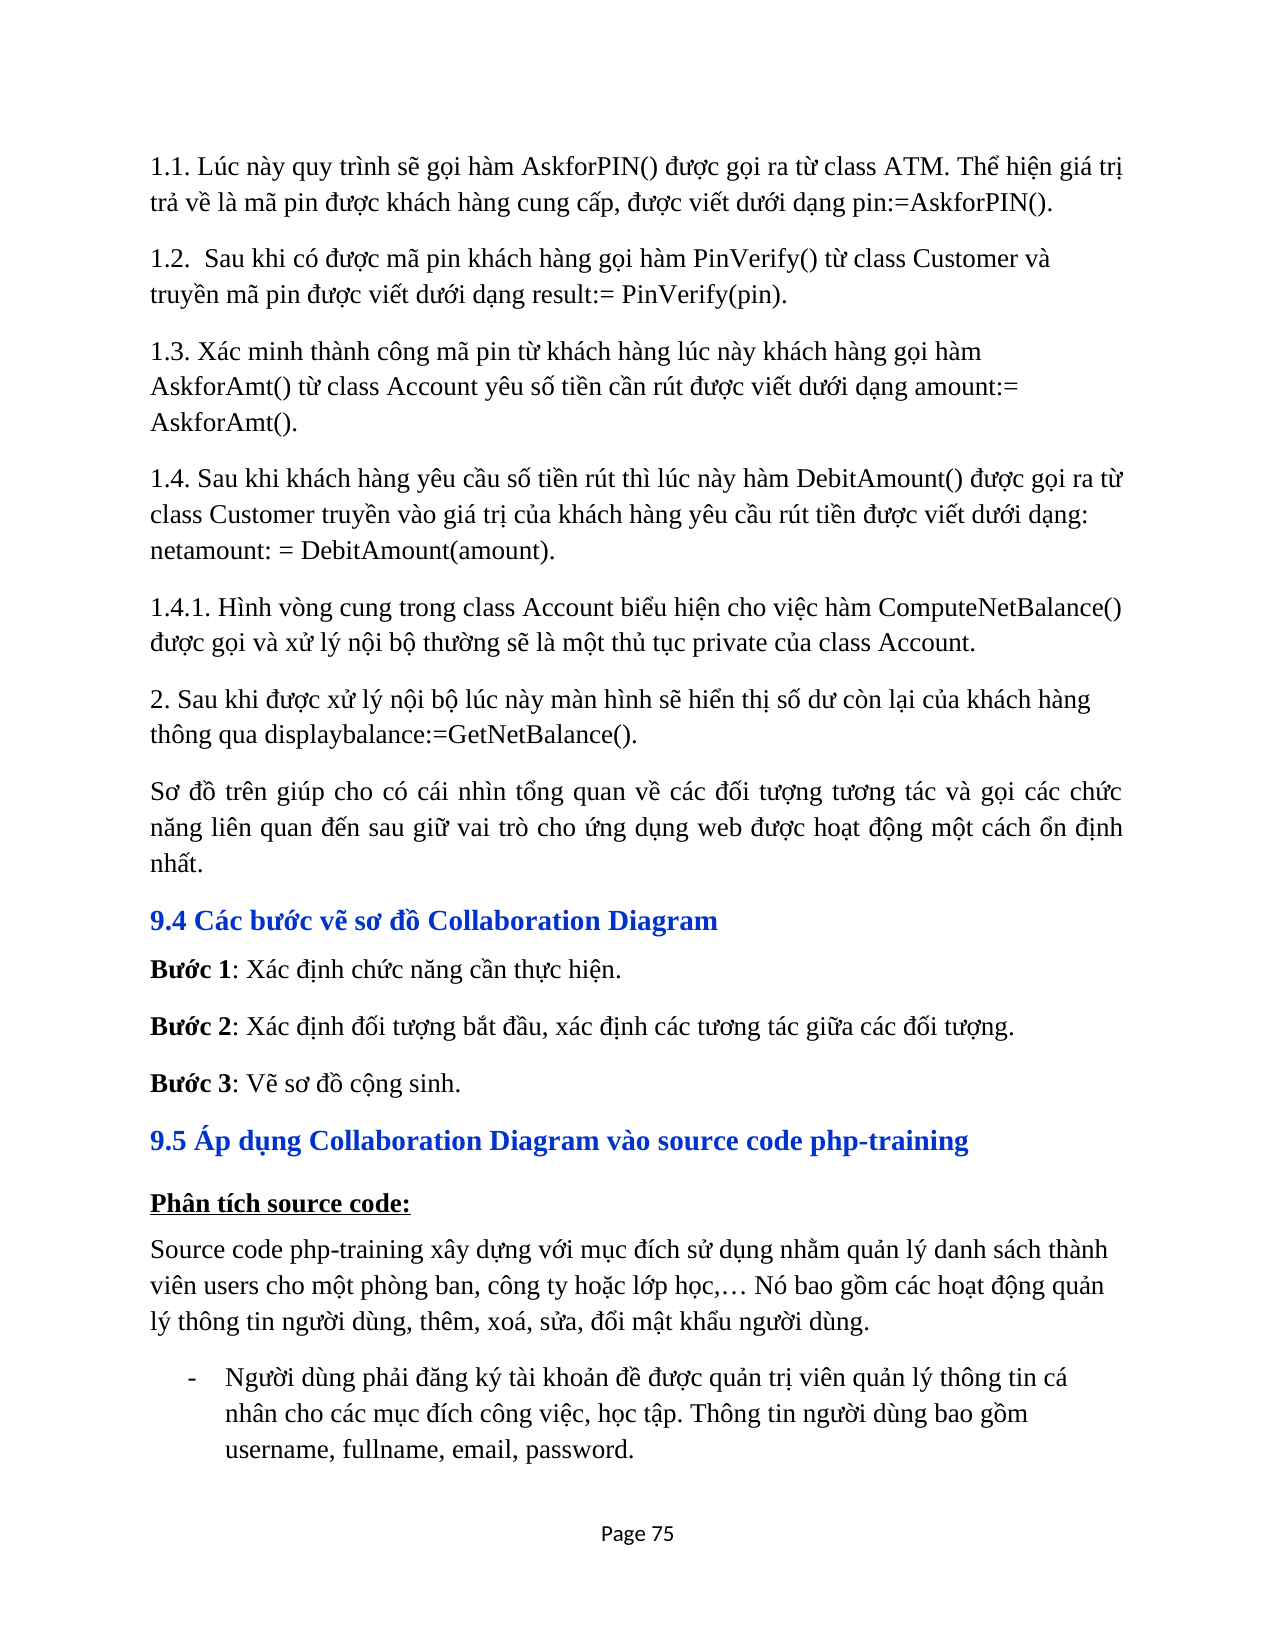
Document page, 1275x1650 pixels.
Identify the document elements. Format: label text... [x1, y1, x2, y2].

list Người dùng phải đăng ký tài khoản đề được quản trị viên quản lý thông tin cá nhân cho các mục đích công việc, học tập. Thông tin người dùng bao gồm username, fullname, email, password. [187, 1361, 1125, 1464]
subtitle 9.5 Áp dụng Collaboration Diagram vào source code php-training [150, 1123, 1125, 1157]
text 1.2. Sau khi có được mã pin khách hàng gọi hàm PinVerify() từ class Customer và truyền mã pin được viết dưới dạng result:= PinVerify(pin). [150, 242, 1125, 309]
text 1.4.1. Hình vòng cung trong class Account biểu hiện cho việc hàm ComputeNetBalance() được gọi và xử lý nội bộ thường sẽ là một thủ tục private của class Account. [150, 591, 1125, 657]
text 1.1. Lúc này quy trình sẽ gọi hàm AskforPIN() được gọi ra từ class ATM. Thể hiện giá trị trả về là mã pin được khách hàng cung cấp, được viết dưới dạng pin:=AskforPIN(). [150, 150, 1125, 217]
subtitle 9.4 Các bước vẽ sơ đồ Collaboration Diagram [150, 903, 1125, 937]
text Bước 3: Vẽ sơ đồ cộng sinh. [150, 1067, 1125, 1098]
text Bước 2: Xác định đối tượng bắt đầu, xác định các tương tác giữa các đối tượng. [150, 1010, 1125, 1041]
text 1.4. Sau khi khách hàng yêu cầu số tiền rút thì lúc này hàm DebitAmount() được gọi ra từ class Customer truyền vào giá trị của khách hàng yêu cầu rút tiền được viết dưới dạng: netamount: = DebitAmount(amount). [150, 463, 1125, 565]
text Bước 1: Xác định chức năng cần thực hiện. [150, 953, 1125, 985]
text 1.3. Xác minh thành công mã pin từ khách hàng lúc này khách hàng gọi hàm AskforAmt() từ class Account yêu số tiền cần rút được viết dưới dạng amount:= AskforAmt(). [150, 334, 1125, 437]
text 2. Sau khi được xử lý nội bộ lúc này màn hình sẽ hiển thị số dư còn lại của khách hàng thông qua displaybalance:=GetNetBalance(). [150, 683, 1125, 750]
text Source code php-training xây dựng với mục đích sử dụng nhằm quản lý danh sách thành viên users cho một phòng ban, công ty hoặc lớp học,… Nó bao gồm các hoạt động quản lý thông tin người dùng, thêm, xoá, sửa, đổi mật khẩu người dùng. [150, 1233, 1125, 1336]
subtitle Phân tích source code: [150, 1187, 1125, 1218]
text Sơ đồ trên giúp cho có cái nhìn tổng quan về các đối tượng tương tác và gọi các chức năng liên quan đến sau giữ vai trò cho ứng dụng web được hoạt động một cách ổn định nhất. [150, 775, 1125, 878]
